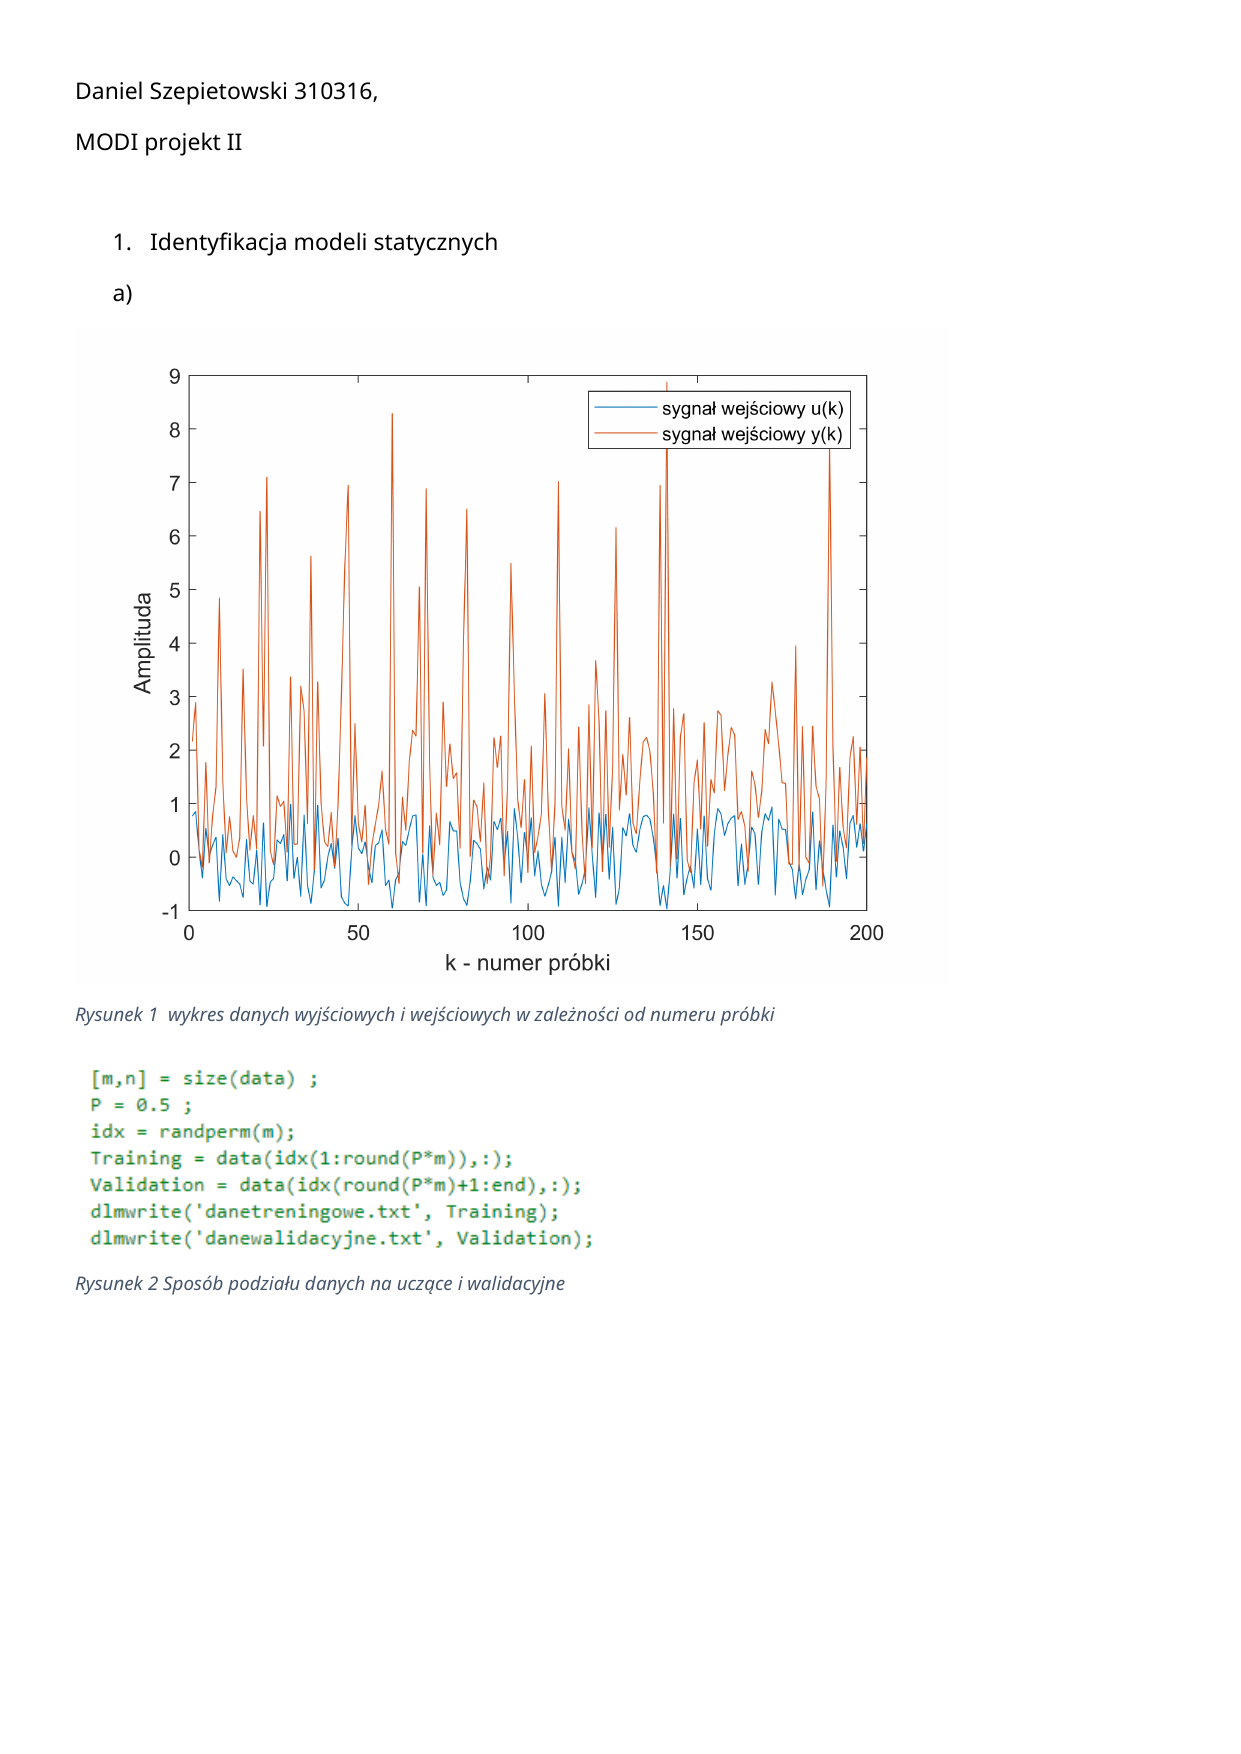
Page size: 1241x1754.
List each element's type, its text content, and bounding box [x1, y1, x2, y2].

text Daniel Szepietowski 310316, [75, 75, 1165, 106]
picture [75, 327, 949, 983]
text MODI projekt II [75, 125, 1165, 157]
text Rysunek 1 wykres danych wyjściowych i wejściowych w zależności od numeru próbki [75, 1001, 1165, 1027]
text a) [112, 277, 1165, 308]
text Rysunek 2 Sposób podziału danych na uczące i walidacyjne [75, 1270, 1165, 1295]
list Identyfikacja modeli statycznych [112, 226, 1165, 257]
picture [75, 1047, 652, 1251]
